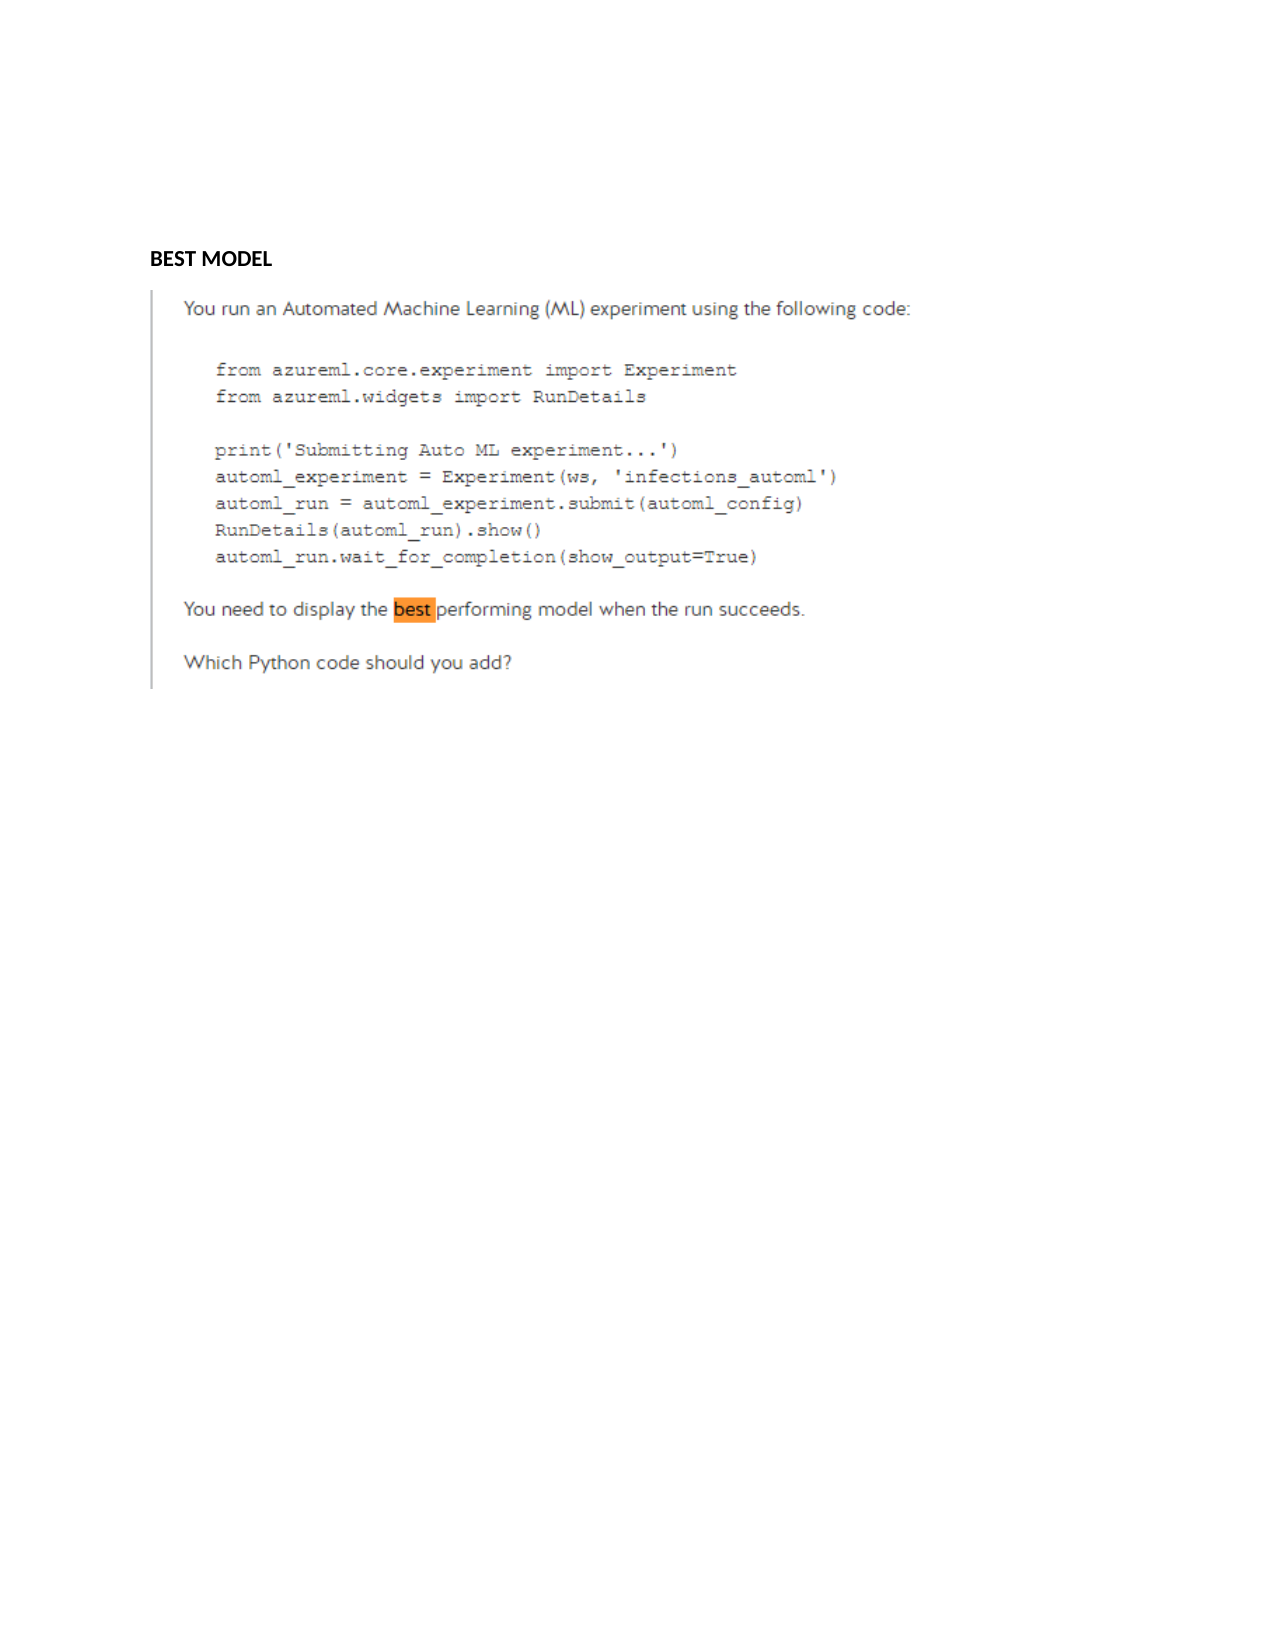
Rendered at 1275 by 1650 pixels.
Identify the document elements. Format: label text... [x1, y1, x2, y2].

text Best MODEL [150, 244, 1125, 272]
picture [150, 290, 1125, 689]
